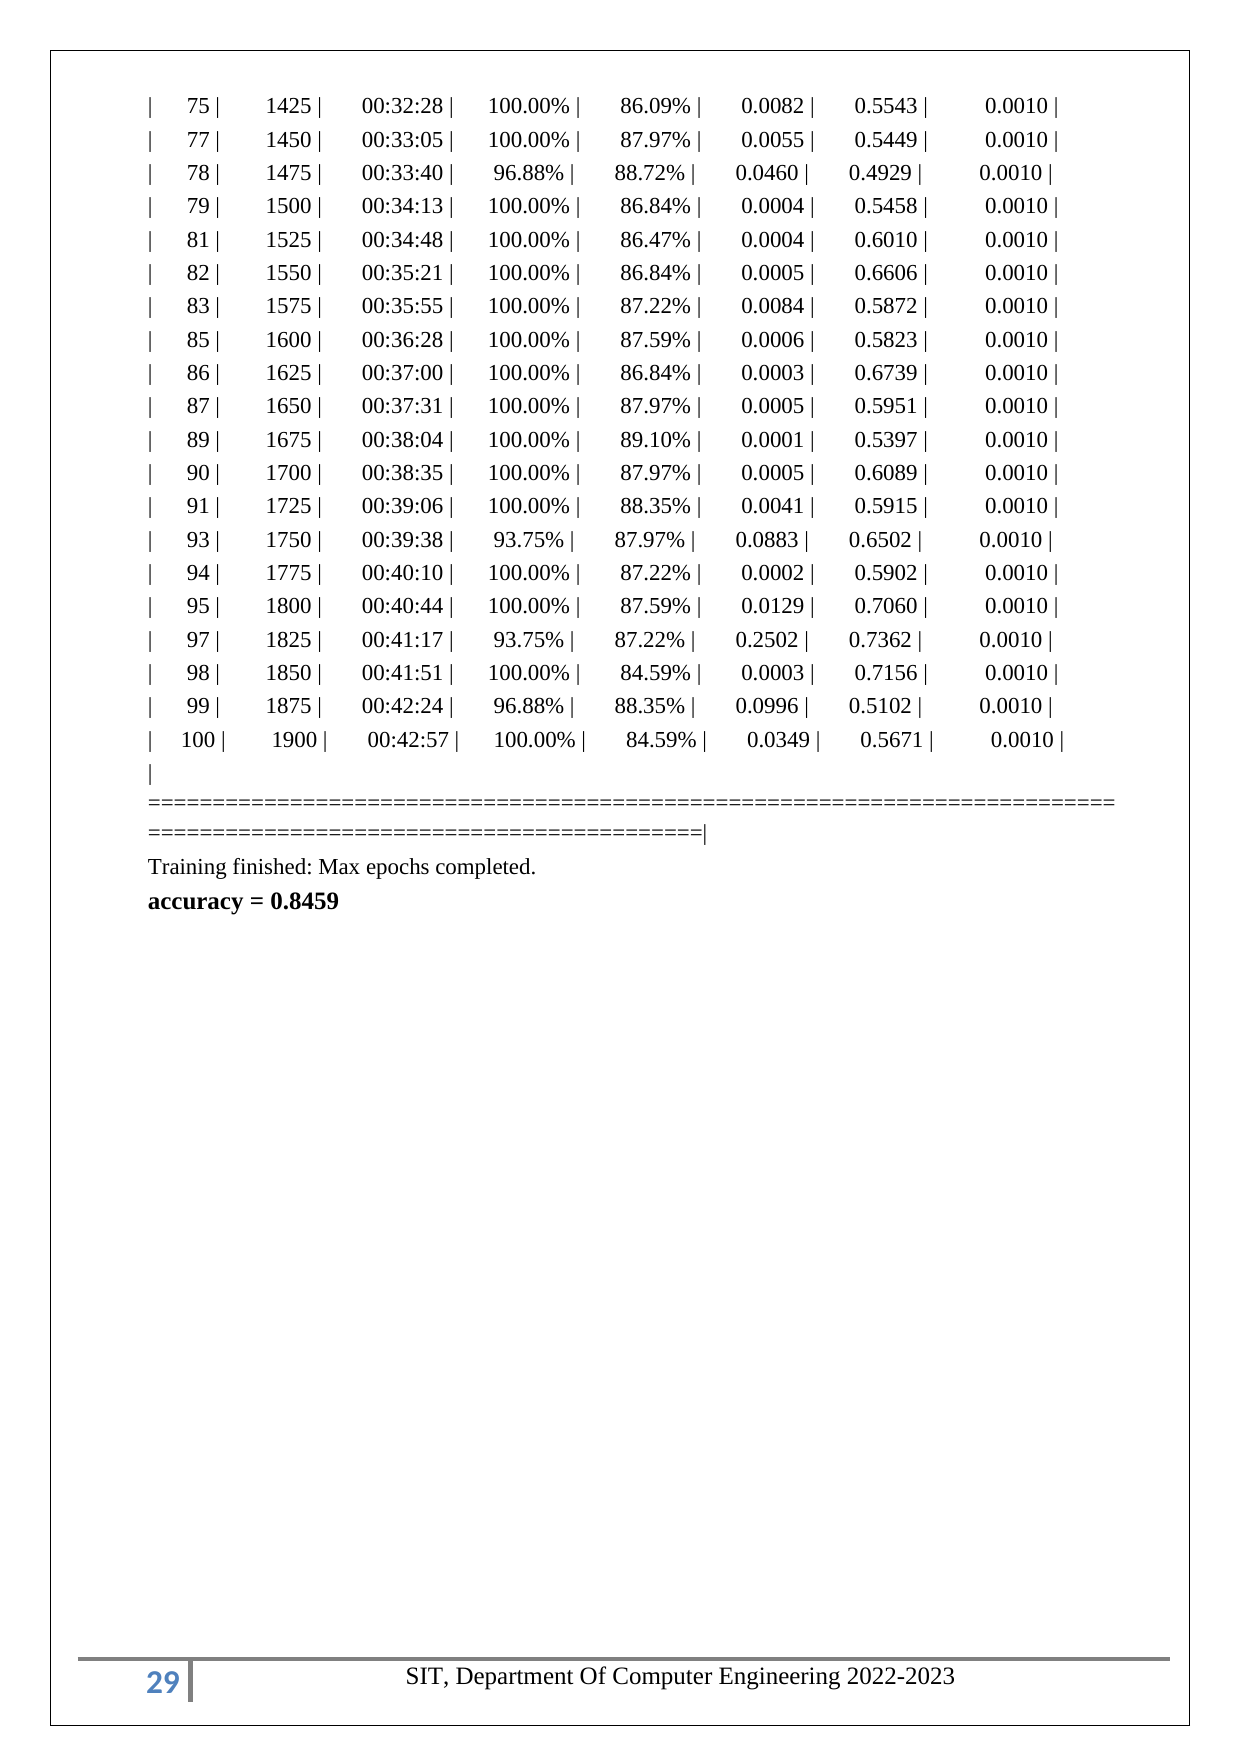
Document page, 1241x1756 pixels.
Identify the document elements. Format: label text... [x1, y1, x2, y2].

text | 97 | 1825 | 00:41:17 | 93.75% | 87.22% | 0.2502 | 0.7362 | 0.0010 | [148, 626, 1122, 652]
text accuracy = 0.8459 [148, 886, 1122, 915]
text | 81 | 1525 | 00:34:48 | 100.00% | 86.47% | 0.0004 | 0.6010 | 0.0010 | [148, 226, 1122, 252]
text | 89 | 1675 | 00:38:04 | 100.00% | 89.10% | 0.0001 | 0.5397 | 0.0010 | [148, 426, 1122, 452]
text | 86 | 1625 | 00:37:00 | 100.00% | 86.84% | 0.0003 | 0.6739 | 0.0010 | [148, 359, 1122, 385]
text | 93 | 1750 | 00:39:38 | 93.75% | 87.97% | 0.0883 | 0.6502 | 0.0010 | [148, 526, 1122, 552]
text | 95 | 1800 | 00:40:44 | 100.00% | 87.59% | 0.0129 | 0.7060 | 0.0010 | [148, 592, 1122, 619]
text | 99 | 1875 | 00:42:24 | 96.88% | 88.35% | 0.0996 | 0.5102 | 0.0010 | [148, 692, 1122, 719]
text | 85 | 1600 | 00:36:28 | 100.00% | 87.59% | 0.0006 | 0.5823 | 0.0010 | [148, 326, 1122, 352]
text | 90 | 1700 | 00:38:35 | 100.00% | 87.97% | 0.0005 | 0.6089 | 0.0010 | [148, 459, 1122, 485]
text | 78 | 1475 | 00:33:40 | 96.88% | 88.72% | 0.0460 | 0.4929 | 0.0010 | [148, 159, 1122, 185]
text | 94 | 1775 | 00:40:10 | 100.00% | 87.22% | 0.0002 | 0.5902 | 0.0010 | [148, 559, 1122, 585]
text | 82 | 1550 | 00:35:21 | 100.00% | 86.84% | 0.0005 | 0.6606 | 0.0010 | [148, 259, 1122, 285]
text | 77 | 1450 | 00:33:05 | 100.00% | 87.97% | 0.0055 | 0.5449 | 0.0010 | [148, 126, 1122, 152]
text | 98 | 1850 | 00:41:51 | 100.00% | 84.59% | 0.0003 | 0.7156 | 0.0010 | [148, 659, 1122, 685]
text |======================================================================================================================| [148, 759, 1122, 846]
text | 79 | 1500 | 00:34:13 | 100.00% | 86.84% | 0.0004 | 0.5458 | 0.0010 | [148, 192, 1122, 219]
text | 75 | 1425 | 00:32:28 | 100.00% | 86.09% | 0.0082 | 0.5543 | 0.0010 | [148, 92, 1122, 119]
text | 91 | 1725 | 00:39:06 | 100.00% | 88.35% | 0.0041 | 0.5915 | 0.0010 | [148, 492, 1122, 519]
text | 100 | 1900 | 00:42:57 | 100.00% | 84.59% | 0.0349 | 0.5671 | 0.0010 | [148, 726, 1122, 752]
text Training finished: Max epochs completed. [148, 853, 1122, 879]
text | 83 | 1575 | 00:35:55 | 100.00% | 87.22% | 0.0084 | 0.5872 | 0.0010 | [148, 292, 1122, 319]
text | 87 | 1650 | 00:37:31 | 100.00% | 87.97% | 0.0005 | 0.5951 | 0.0010 | [148, 392, 1122, 419]
